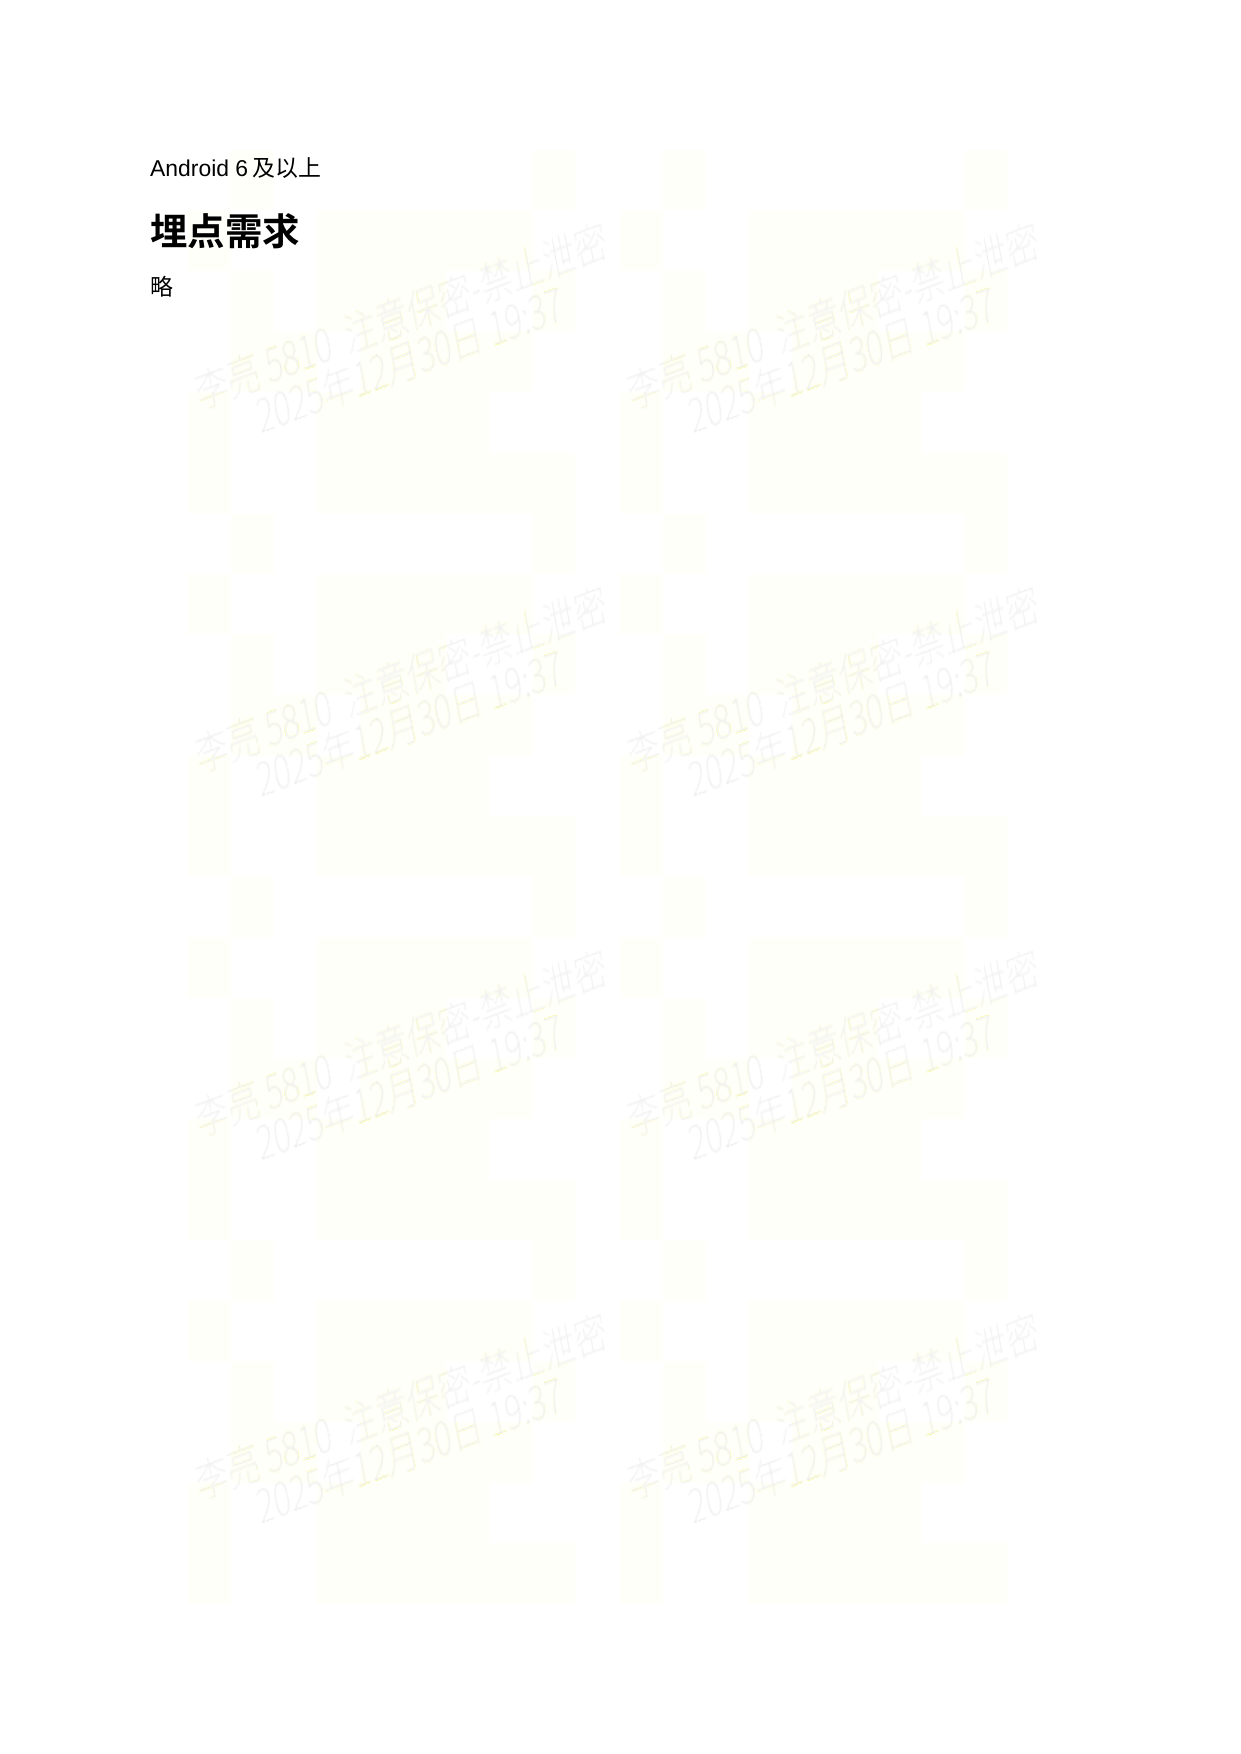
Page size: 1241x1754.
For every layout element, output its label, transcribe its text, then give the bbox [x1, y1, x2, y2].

text Android 6及以上 [150, 150, 1090, 183]
picture [188, 302, 1052, 1604]
picture [188, 183, 1052, 269]
text 略 [150, 269, 1090, 302]
